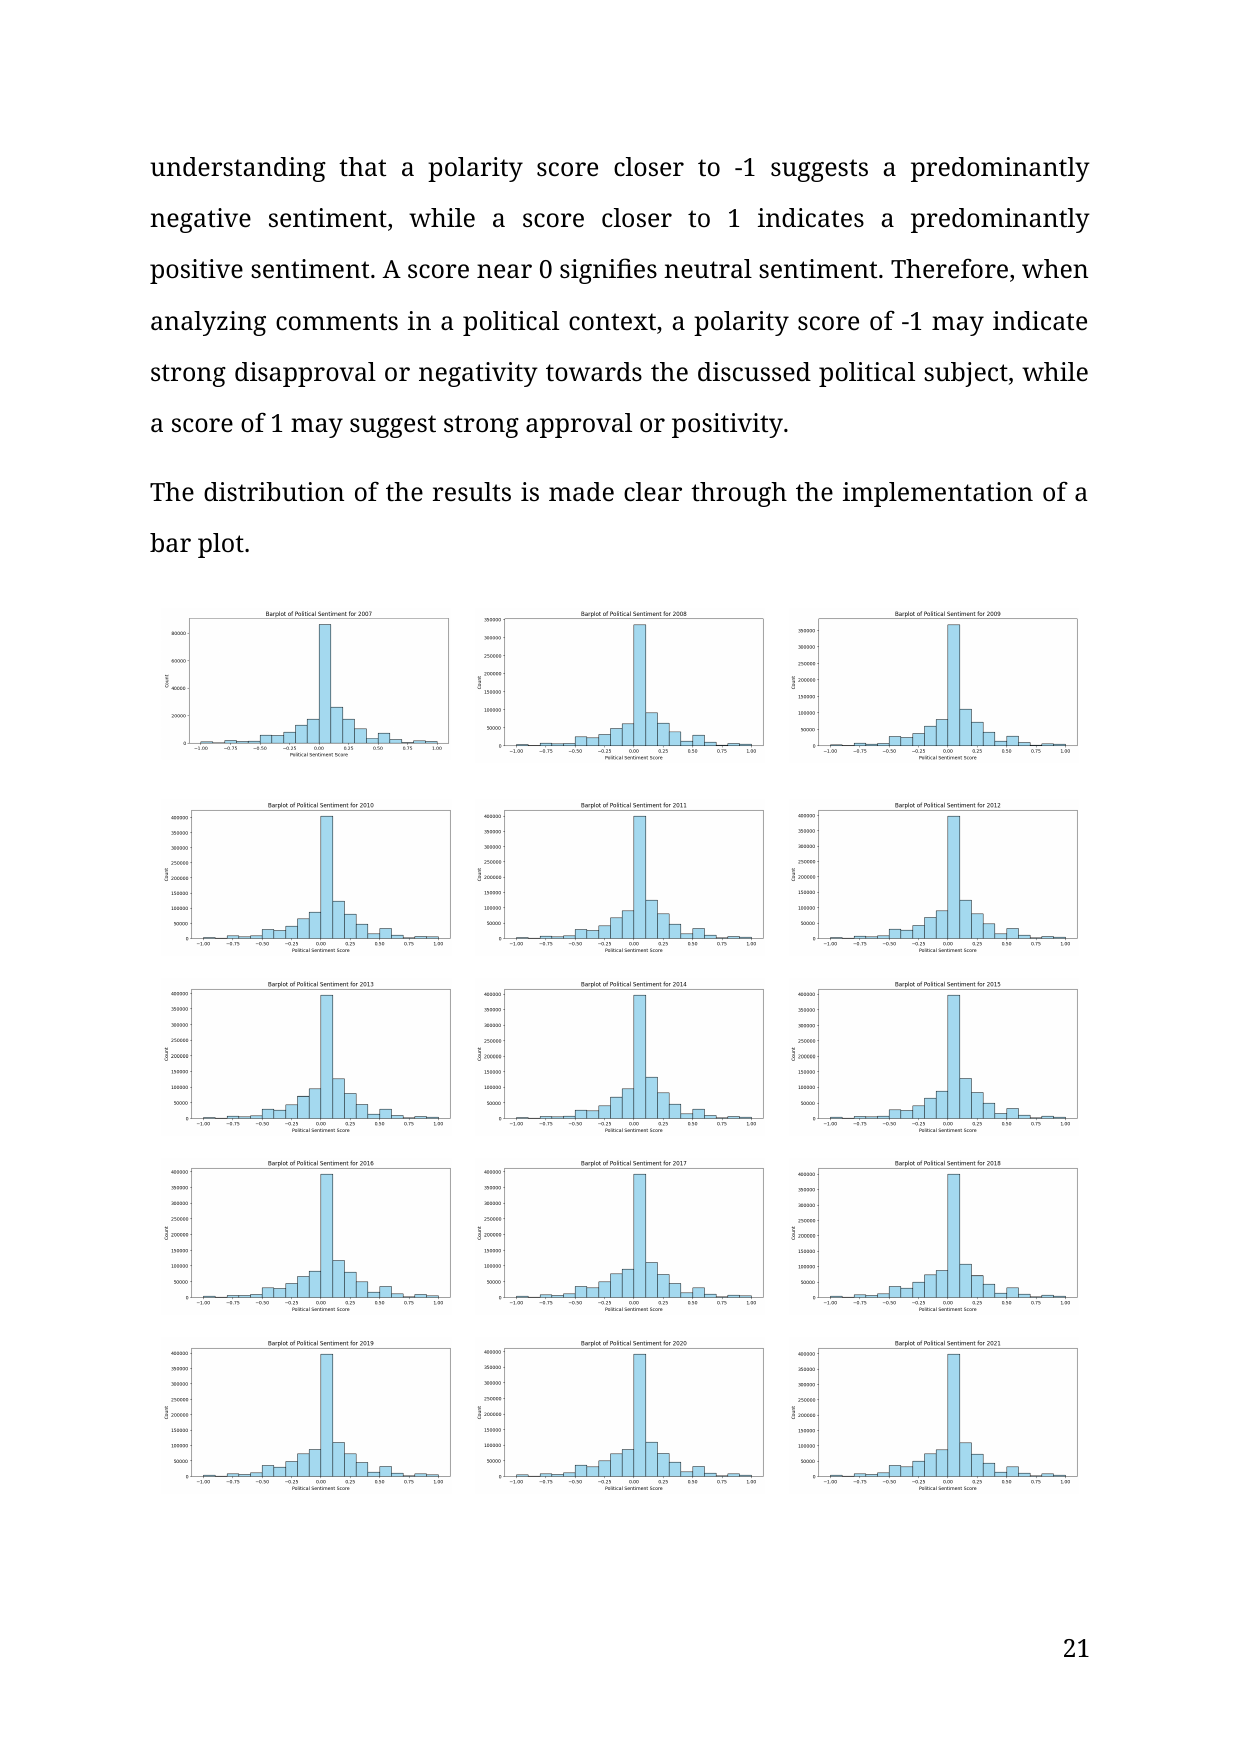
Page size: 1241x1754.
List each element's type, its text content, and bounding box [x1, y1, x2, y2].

picture [788, 608, 1079, 763]
picture [161, 1158, 453, 1315]
table_cell [152, 969, 464, 1146]
text The distribution of the results is made clear through the implementation of a bar plot. [150, 475, 1090, 560]
picture [161, 978, 453, 1136]
picture [161, 799, 453, 956]
picture [788, 1337, 1079, 1494]
table_cell [152, 1148, 464, 1325]
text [150, 150, 1090, 439]
picture [475, 799, 766, 956]
picture [161, 608, 452, 760]
picture [475, 608, 766, 763]
table_cell [466, 969, 777, 1146]
table_cell [152, 789, 464, 966]
table_cell [779, 1148, 1091, 1325]
table_cell [466, 1148, 777, 1325]
table_header [152, 579, 464, 787]
table_header [466, 579, 777, 787]
picture [788, 1158, 1079, 1315]
picture [788, 799, 1079, 956]
picture [475, 978, 766, 1136]
picture [475, 1337, 766, 1494]
picture [475, 1158, 766, 1315]
table_cell [466, 789, 777, 966]
table_cell [152, 1327, 464, 1504]
table_cell [779, 789, 1091, 966]
picture [161, 1337, 453, 1494]
table_header [779, 579, 1091, 787]
table_cell [779, 969, 1091, 1146]
table_cell [466, 1327, 777, 1504]
picture [788, 978, 1079, 1136]
table_cell [779, 1327, 1091, 1504]
